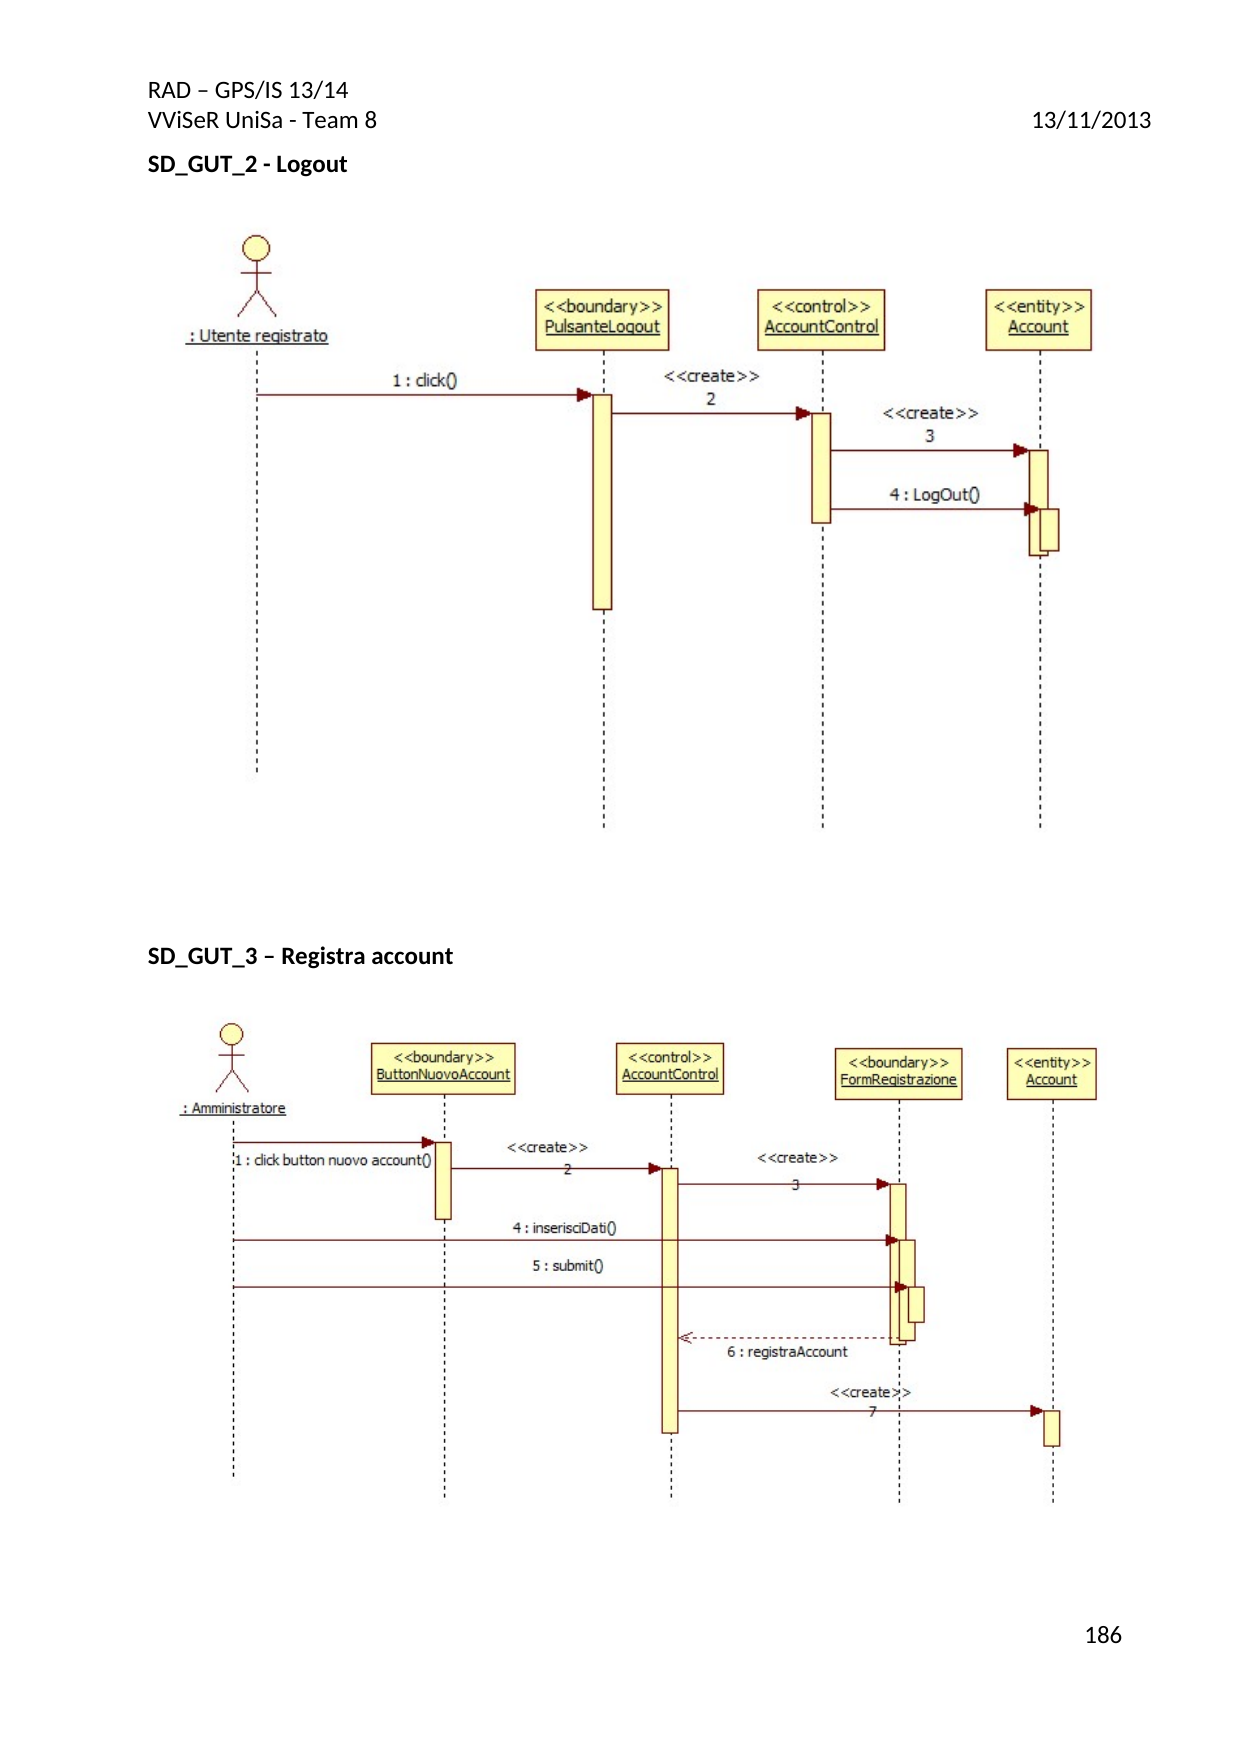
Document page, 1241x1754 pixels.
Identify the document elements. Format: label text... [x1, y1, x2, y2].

picture [147, 996, 1123, 1529]
text SD_GUT_2 - Logout [148, 148, 1122, 178]
picture [147, 203, 1123, 859]
text SD_GUT_3 – Registra account [148, 940, 1122, 971]
